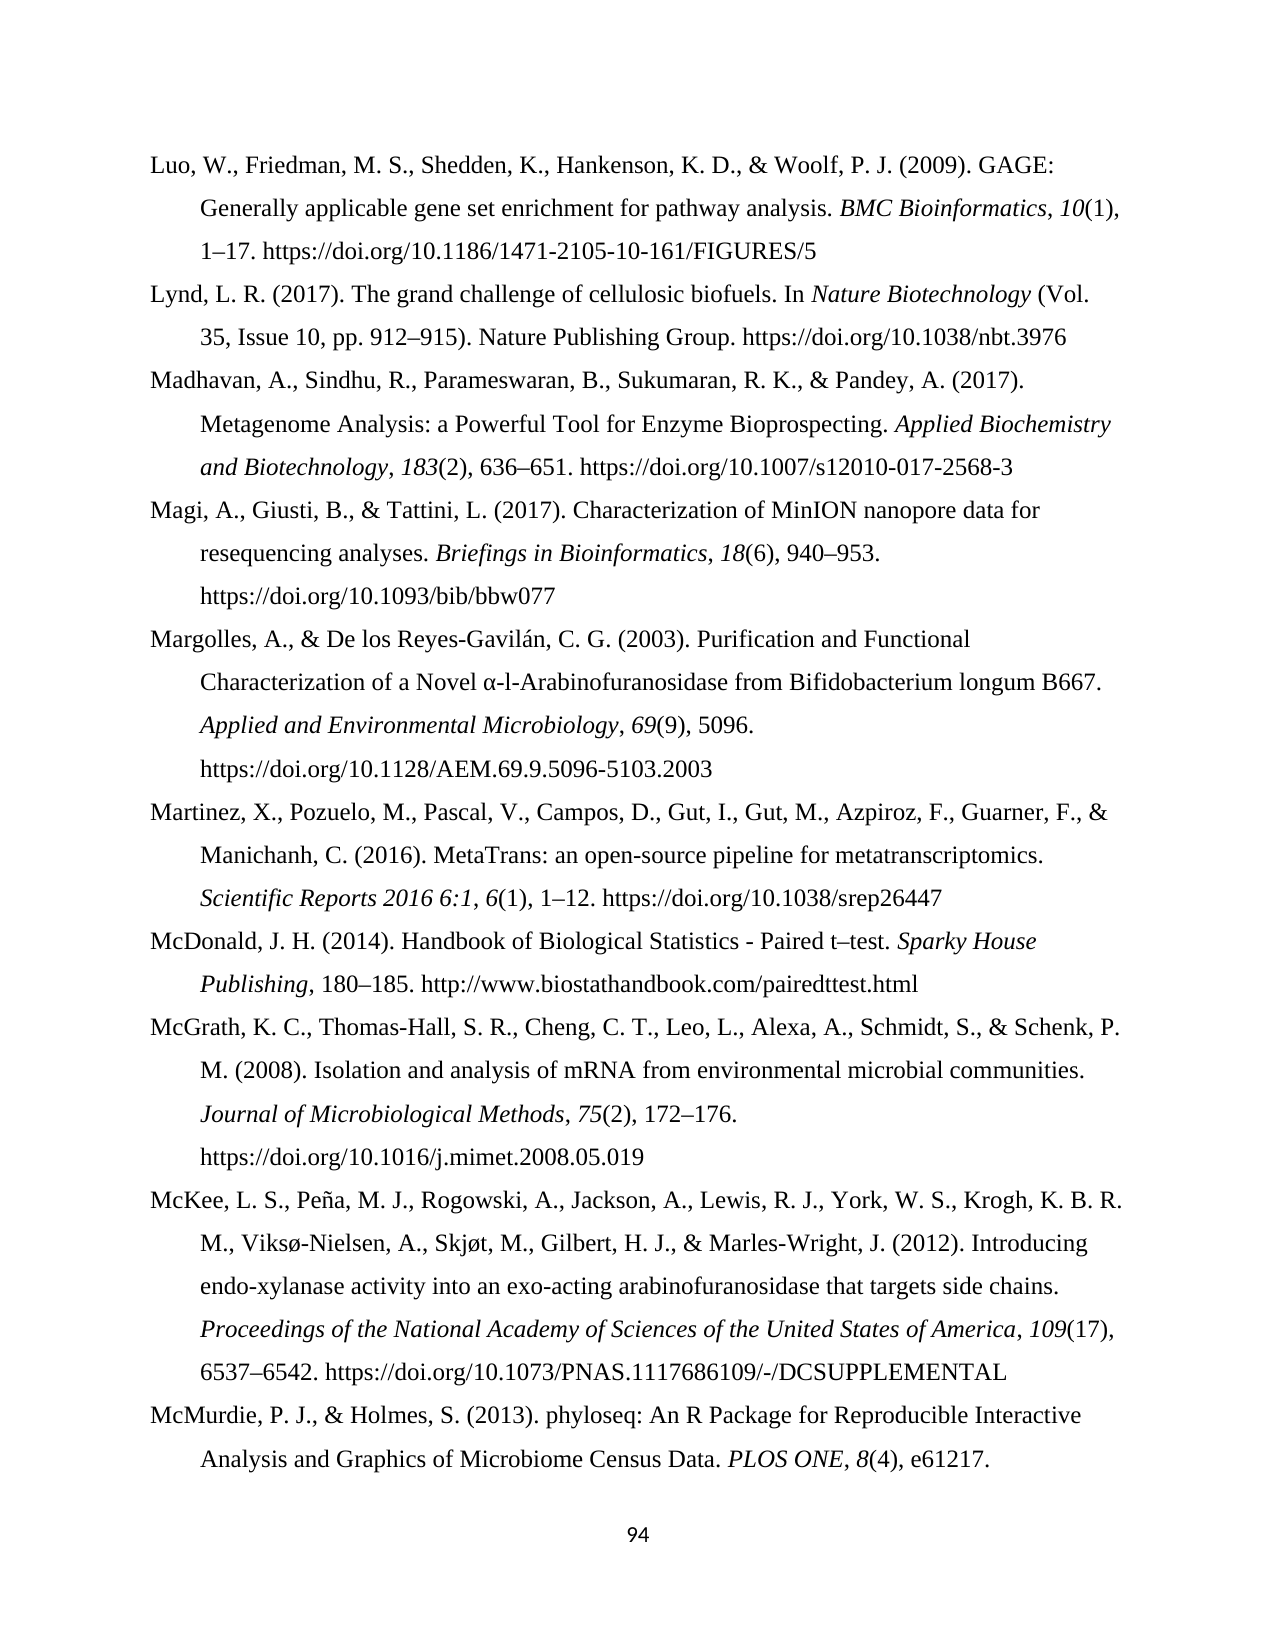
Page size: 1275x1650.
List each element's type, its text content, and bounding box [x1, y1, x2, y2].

text McGrath, K. C., Thomas-Hall, S. R., Cheng, C. T., Leo, L., Alexa, A., Schmidt, S., & Schenk, P. M. (2008). Isolation and analysis of mRNA from environmental microbial communities. Journal of Microbiological Methods, 75(2), 172–176. https://doi.org/10.1016/j.mimet.2008.05.019 [150, 1012, 1125, 1171]
text Martinez, X., Pozuelo, M., Pascal, V., Campos, D., Gut, I., Gut, M., Azpiroz, F., Guarner, F., & Manichanh, C. (2016). MetaTrans: an open-source pipeline for metatranscriptomics. Scientific Reports 2016 6:1, 6(1), 1–12. https://doi.org/10.1038/srep26447 [150, 797, 1125, 912]
text Magi, A., Giusti, B., & Tattini, L. (2017). Characterization of MinION nanopore data for resequencing analyses. Briefings in Bioinformatics, 18(6), 940–953. https://doi.org/10.1093/bib/bbw077 [150, 495, 1125, 610]
text McDonald, J. H. (2014). Handbook of Biological Statistics - Paired t–test. Sparky House Publishing, 180–185. http://www.biostathandbook.com/pairedttest.html [150, 926, 1125, 998]
text Luo, W., Friedman, M. S., Shedden, K., Hankenson, K. D., & Woolf, P. J. (2009). GAGE: Generally applicable gene set enrichment for pathway analysis. BMC Bioinformatics, 10(1), 1–17. https://doi.org/10.1186/1471-2105-10-161/FIGURES/5 [150, 150, 1125, 265]
text Lynd, L. R. (2017). The grand challenge of cellulosic biofuels. In Nature Biotechnology (Vol. 35, Issue 10, pp. 912–915). Nature Publishing Group. https://doi.org/10.1038/nbt.3976 [150, 279, 1125, 351]
text McKee, L. S., Peña, M. J., Rogowski, A., Jackson, A., Lewis, R. J., York, W. S., Krogh, K. B. R. M., Viksø-Nielsen, A., Skjøt, M., Gilbert, H. J., & Marles-Wright, J. (2012). Introducing endo-xylanase activity into an exo-acting arabinofuranosidase that targets side chains. Proceedings of the National Academy of Sciences of the United States of America, 109(17), 6537–6542. https://doi.org/10.1073/PNAS.1117686109/-/DCSUPPLEMENTAL [150, 1185, 1125, 1386]
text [150, 1401, 1125, 1472]
text Margolles, A., & De los Reyes-Gavilán, C. G. (2003). Purification and Functional Characterization of a Novel α-l-Arabinofuranosidase from Bifidobacterium longum B667. Applied and Environmental Microbiology, 69(9), 5096. https://doi.org/10.1128/AEM.69.9.5096-5103.2003 [150, 624, 1125, 782]
text Madhavan, A., Sindhu, R., Parameswaran, B., Sukumaran, R. K., & Pandey, A. (2017). Metagenome Analysis: a Powerful Tool for Enzyme Bioprospecting. Applied Biochemistry and Biotechnology, 183(2), 636–651. https://doi.org/10.1007/s12010-017-2568-3 [150, 366, 1125, 481]
